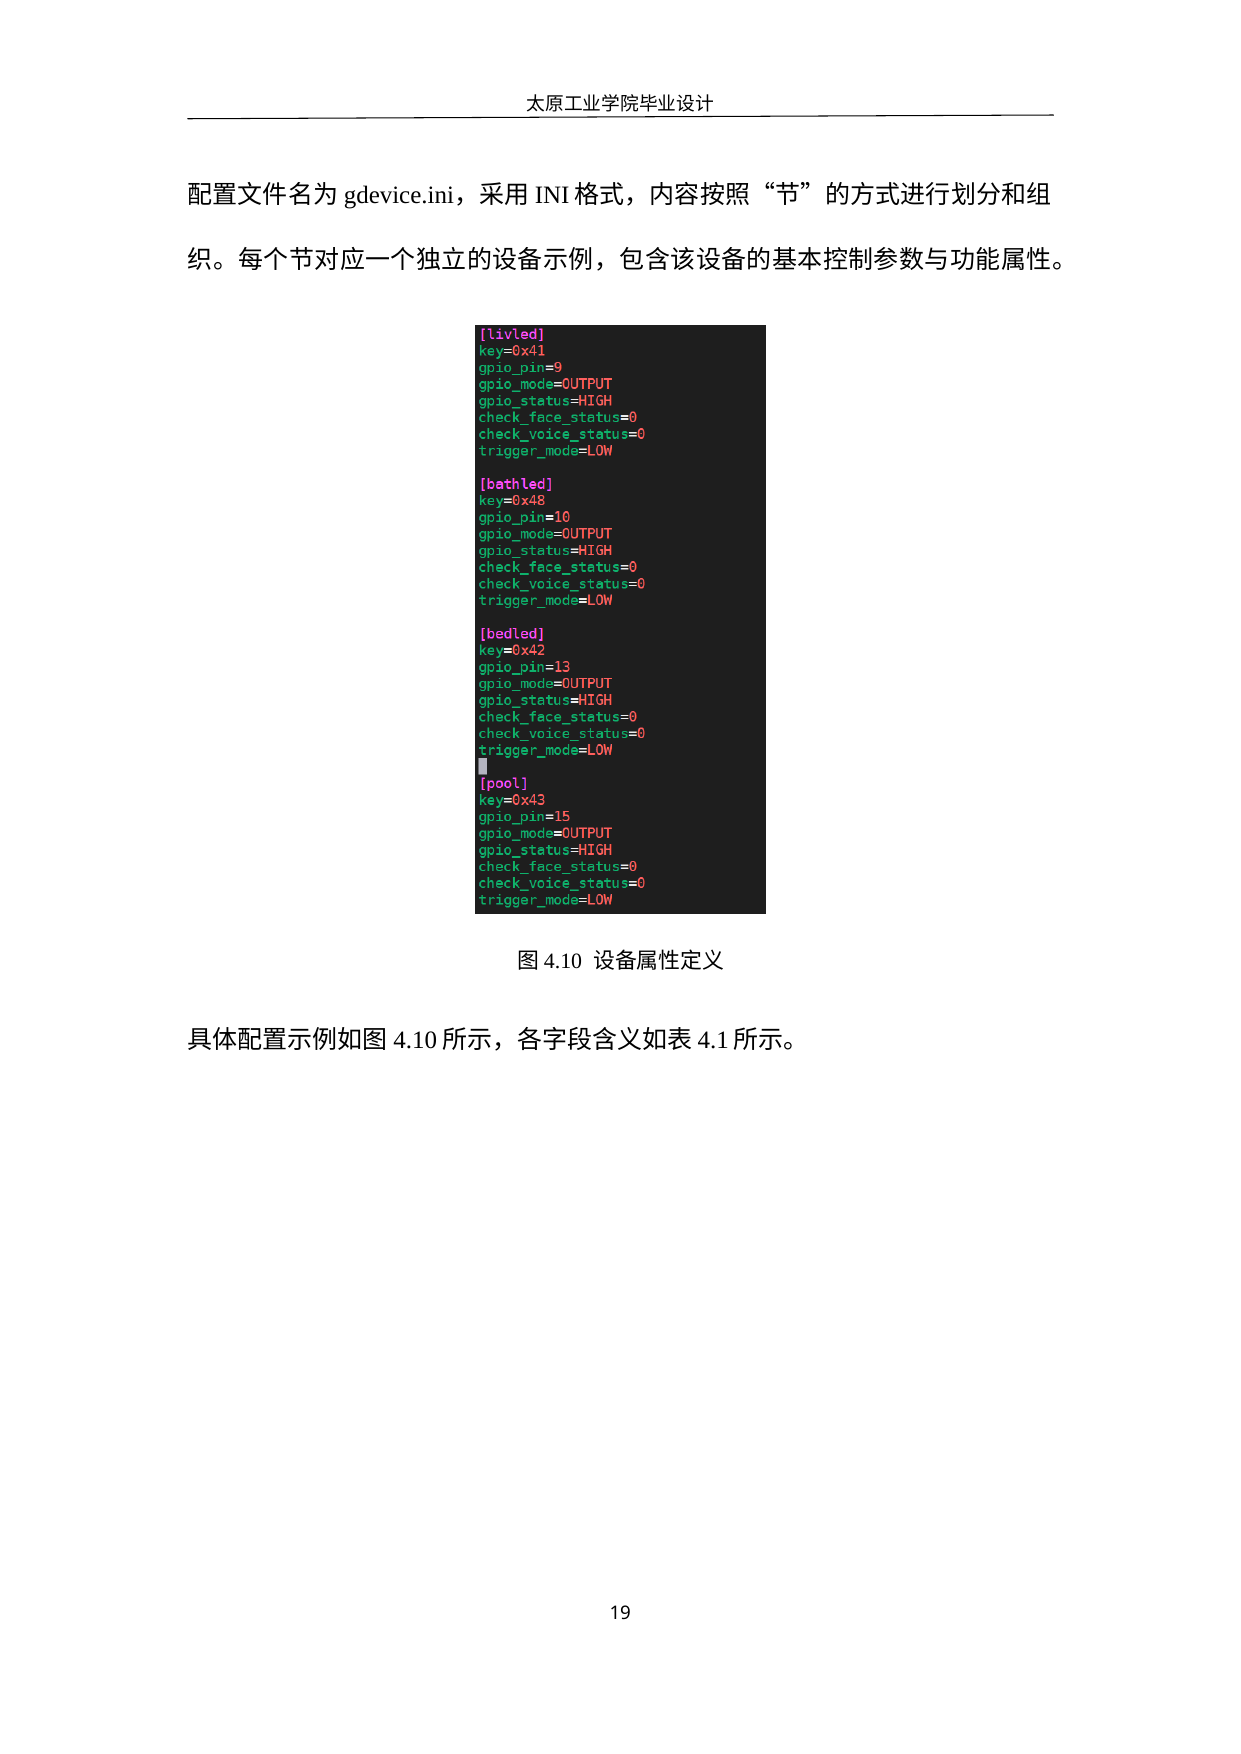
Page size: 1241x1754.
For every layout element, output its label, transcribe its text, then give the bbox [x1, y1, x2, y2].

picture [475, 325, 766, 914]
